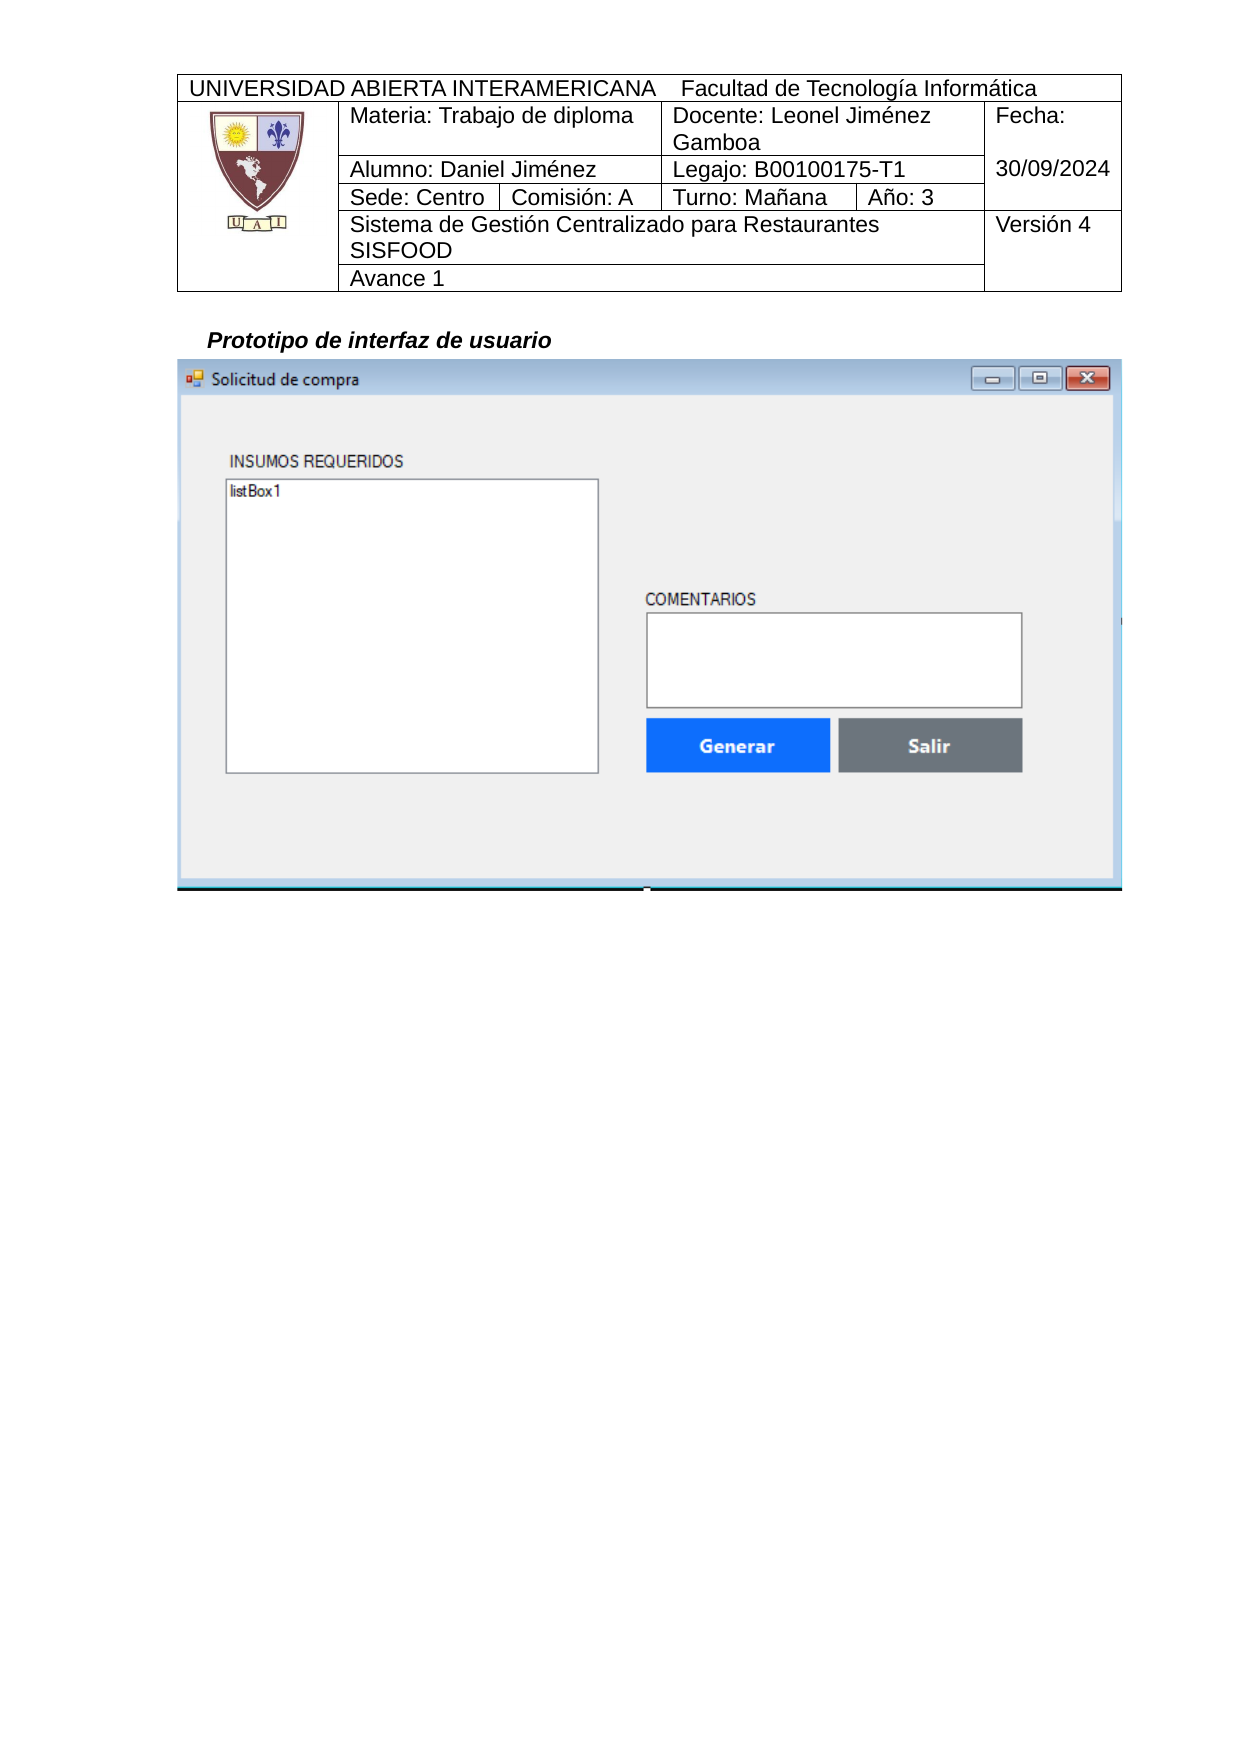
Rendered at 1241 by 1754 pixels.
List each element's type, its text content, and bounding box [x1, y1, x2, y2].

picture [188, 102, 327, 236]
subtitle Prototipo de interfaz de usuario [207, 327, 1122, 353]
picture [177, 359, 1123, 891]
